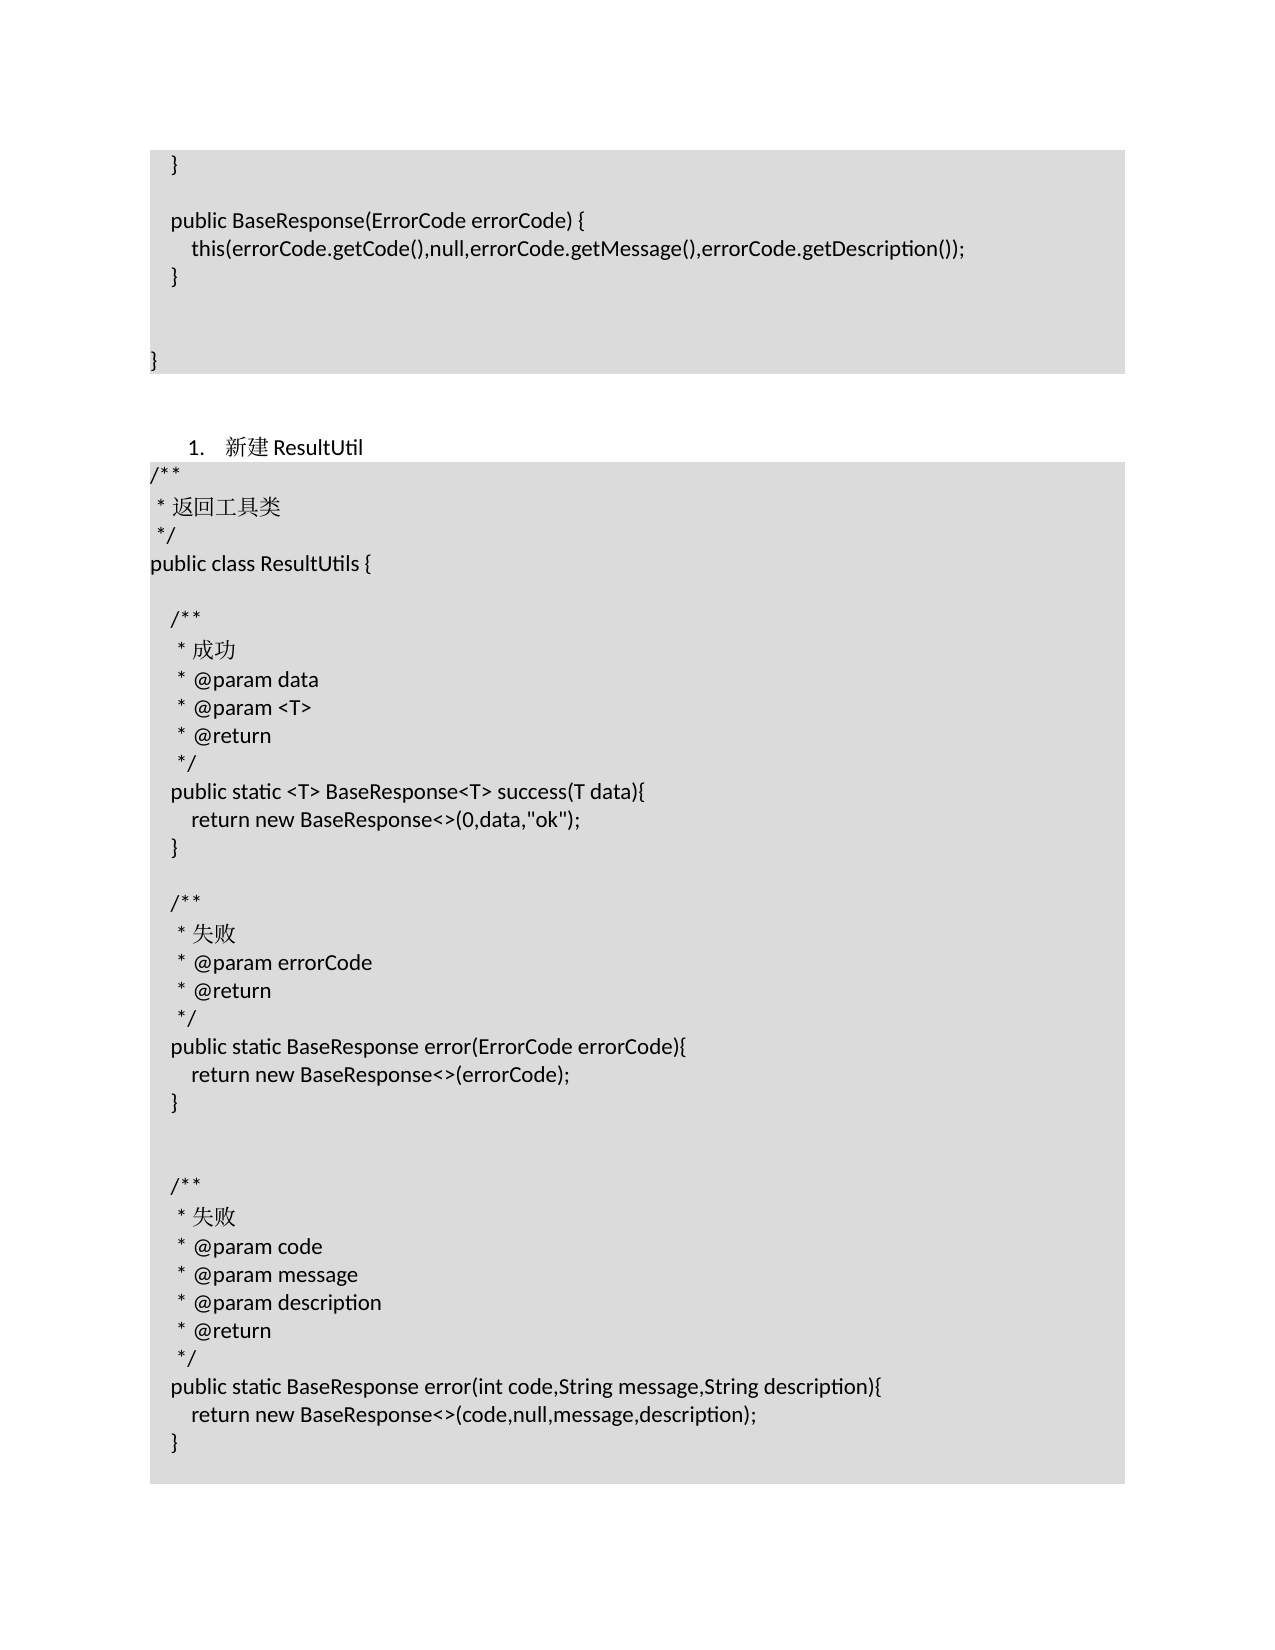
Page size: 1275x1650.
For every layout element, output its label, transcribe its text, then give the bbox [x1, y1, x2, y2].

text * @return [150, 721, 1125, 749]
text /** [150, 1172, 1125, 1201]
text */ [150, 1004, 1125, 1032]
text /** [150, 889, 1125, 917]
text public static <T> BaseResponse<T> success(T data){ [150, 777, 1125, 805]
list 新建ResultUtil [187, 430, 1125, 462]
text * 失败 [150, 917, 1125, 948]
text public static BaseResponse error(ErrorCode errorCode){ [150, 1032, 1125, 1060]
text * 成功 [150, 633, 1125, 665]
text public class ResultUtils { [150, 549, 1125, 577]
text */ [150, 1344, 1125, 1372]
text */ [150, 521, 1125, 549]
text } [150, 1428, 1125, 1456]
text * @param <T> [150, 693, 1125, 721]
text * @param description [150, 1288, 1125, 1316]
text * @return [150, 976, 1125, 1004]
text * @param code [150, 1232, 1125, 1260]
text } [150, 346, 1125, 374]
text * 失败 [150, 1201, 1125, 1232]
text } [150, 1088, 1125, 1116]
text */ [150, 749, 1125, 777]
text public BaseResponse(ErrorCode errorCode) { [150, 206, 1125, 234]
text this(errorCode.getCode(),null,errorCode.getMessage(),errorCode.getDescription()); [150, 234, 1125, 262]
text } [150, 150, 1125, 178]
text } [150, 262, 1125, 290]
text return new BaseResponse<>(code,null,message,description); [150, 1400, 1125, 1428]
text } [150, 833, 1125, 861]
text public static BaseResponse error(int code,String message,String description){ [150, 1372, 1125, 1400]
text * @param data [150, 665, 1125, 693]
text * @param errorCode [150, 948, 1125, 976]
text * @param message [150, 1260, 1125, 1288]
text return new BaseResponse<>(0,data,"ok"); [150, 805, 1125, 833]
text return new BaseResponse<>(errorCode); [150, 1060, 1125, 1088]
text /** [150, 462, 1125, 490]
text * 返回工具类 [150, 490, 1125, 521]
text /** [150, 605, 1125, 633]
text * @return [150, 1316, 1125, 1344]
